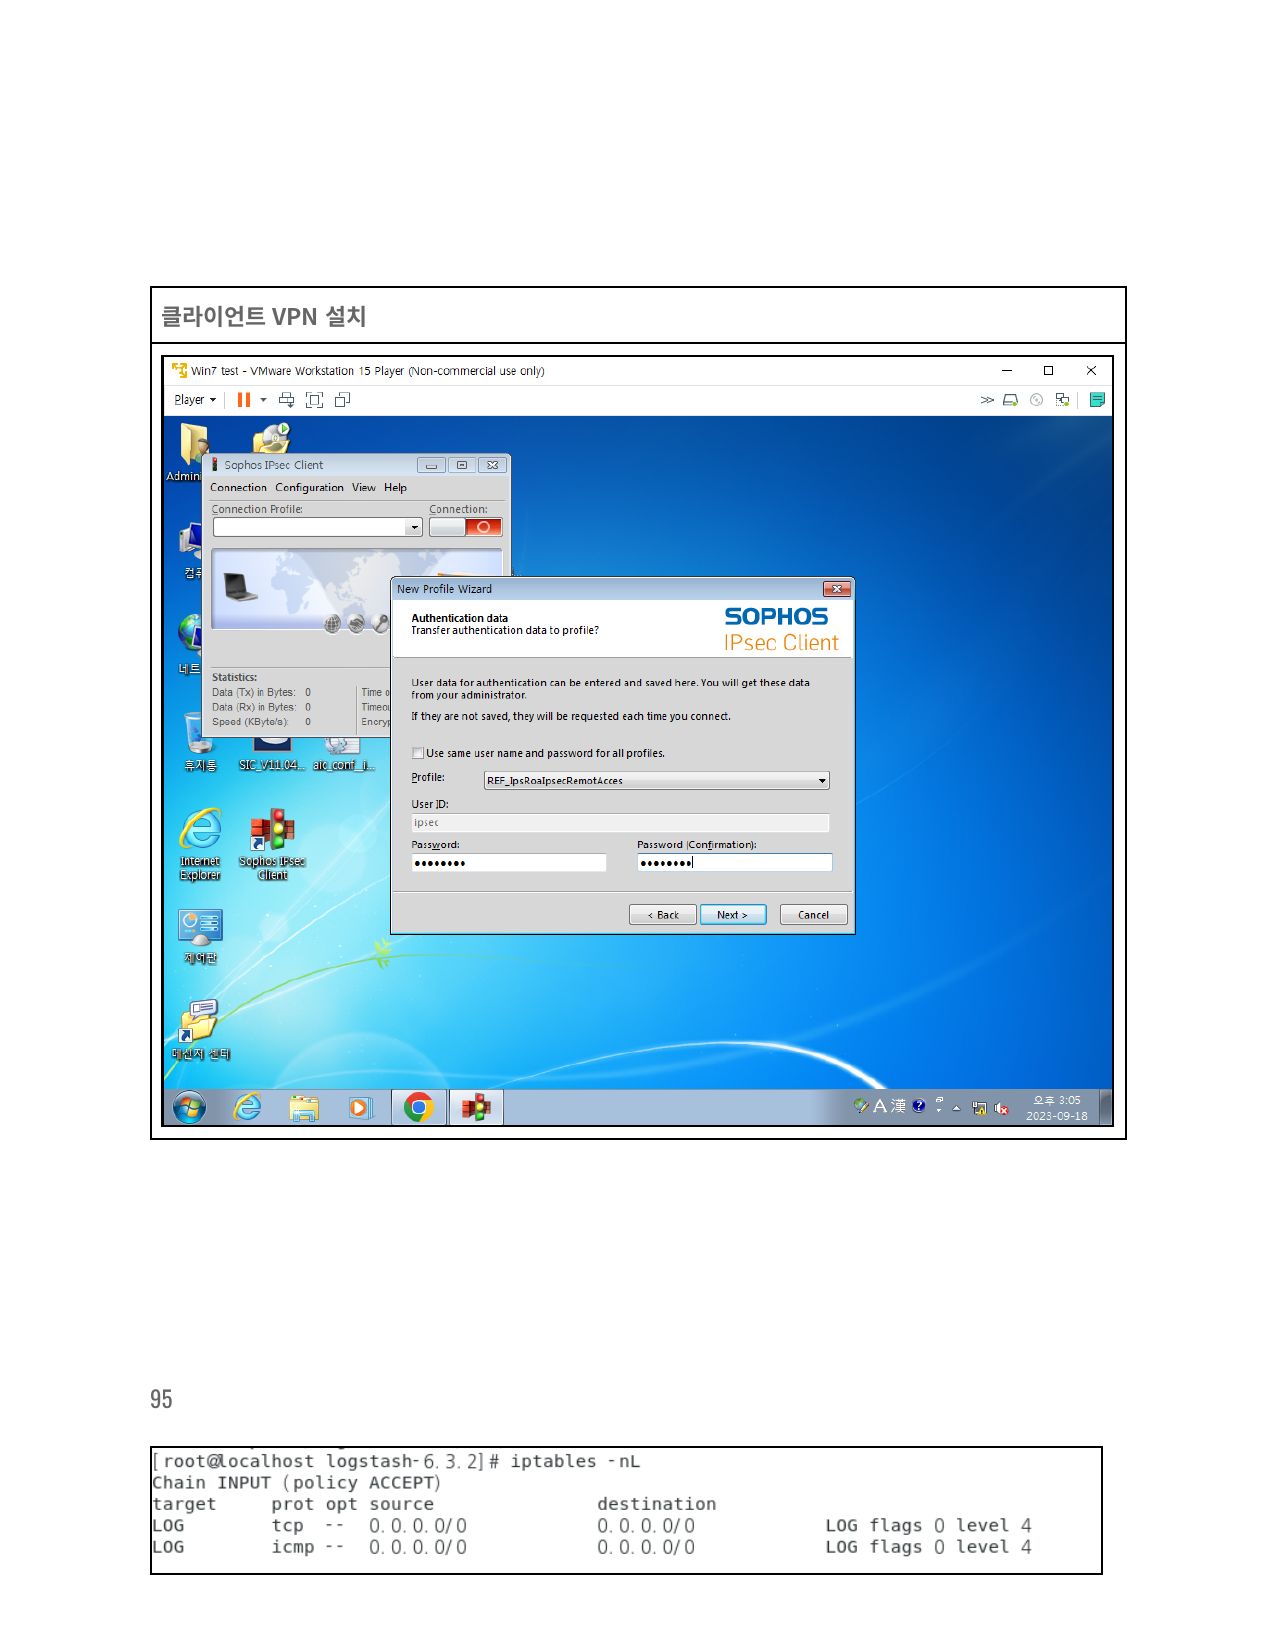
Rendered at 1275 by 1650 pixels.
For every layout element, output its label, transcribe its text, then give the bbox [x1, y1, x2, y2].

picture [152, 1448, 1101, 1573]
picture [164, 357, 1112, 1125]
table_header 클라이언트 VPN 설치 [152, 288, 1125, 342]
table_cell [152, 344, 1125, 1138]
